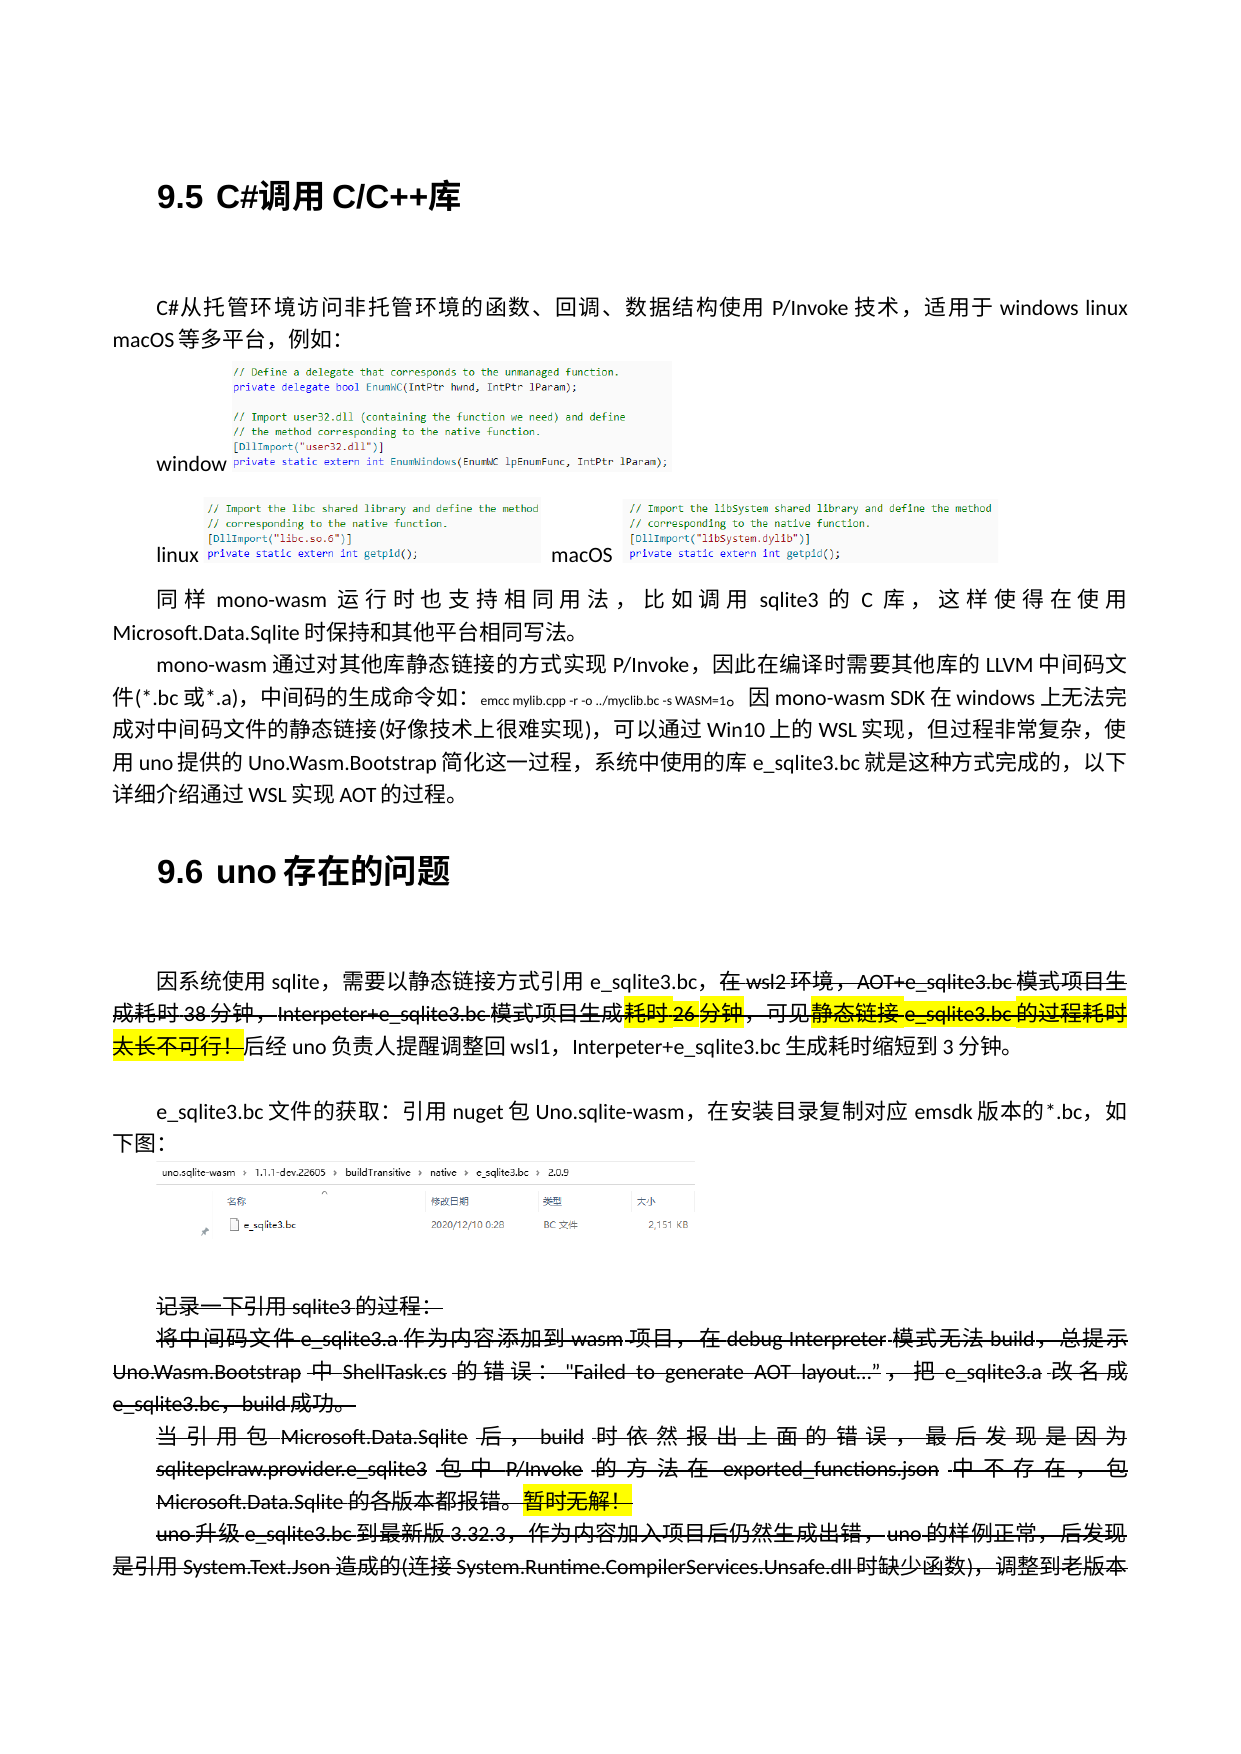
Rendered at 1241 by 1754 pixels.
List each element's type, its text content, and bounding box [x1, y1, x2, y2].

text 将中间码文件e_sqlite3.a作为内容添加到wasm项目，在debug Interpreter模式无法build，总提示Uno.Wasm.Bootstrap中ShellTask.cs的错误："Failed to generate AOT layout…”，把e_sqlite3.a改名成e_sqlite3.bc，build成功。 [112, 1321, 1128, 1418]
picture [622, 499, 999, 563]
text mono-wasm通过对其他库静态链接的方式实现P/Invoke，因此在编译时需要其他库的LLVM中间码文件(*.bc或*.a)，中间码的生成命令如：emcc mylib.cpp -r -o ../myclib.bc -s WASM=1。因mono-wasm SDK在windows上无法完成对中间码文件的静态链接(好像技术上很难实现)，可以通过Win10上的WSL实现，但过程非常复杂，使用uno提供的Uno.Wasm.Bootstrap简化这一过程，系统中使用的库e_sqlite3.bc就是这种方式完成的，以下详细介绍通过WSL实现AOT的过程。 [112, 647, 1128, 809]
subtitle C#调用C/C++库 [157, 162, 1128, 227]
text 记录一下引用sqlite3的过程： [112, 1288, 1128, 1321]
picture [203, 497, 541, 563]
text C#从托管环境访问非托管环境的函数、回调、数据结构使用P/Invoke技术，适用于windows linux macOS等多平台，例如： [112, 289, 1128, 354]
picture [232, 361, 672, 472]
text 当引用包Microsoft.Data.Sqlite后，build时依然报出上面的错误，最后发现是因为sqlitepclraw.provider.e_sqlite3包中P/Invoke的方法在exported_functions.json中不存在，包Microsoft.Data.Sqlite的各版本都报错。暂时无解！ [156, 1418, 1128, 1516]
text 因系统使用sqlite，需要以静态链接方式引用e_sqlite3.bc，在wsl2环境，AOT+e_sqlite3.bc模式项目生成耗时38分钟，Interpeter+e_sqlite3.bc模式项目生成耗时26分钟，可见静态链接e_sqlite3.bc的过程耗时太长不可行！后经uno负责人提醒调整回wsl1，Interpeter+e_sqlite3.bc生成耗时缩短到3分钟。 [112, 963, 1128, 1061]
picture [156, 1158, 695, 1239]
subtitle uno存在的问题 [157, 836, 1128, 901]
text 同样mono-wasm运行时也支持相同用法，比如调用sqlite3的C库，这样使得在使用Microsoft.Data.Sqlite时保持和其他平台相同写法。 [112, 582, 1128, 647]
text e_sqlite3.bc文件的获取：引用nuget包Uno.sqlite-wasm，在安装目录复制对应emsdk版本的*.bc，如下图： [112, 1093, 1128, 1158]
